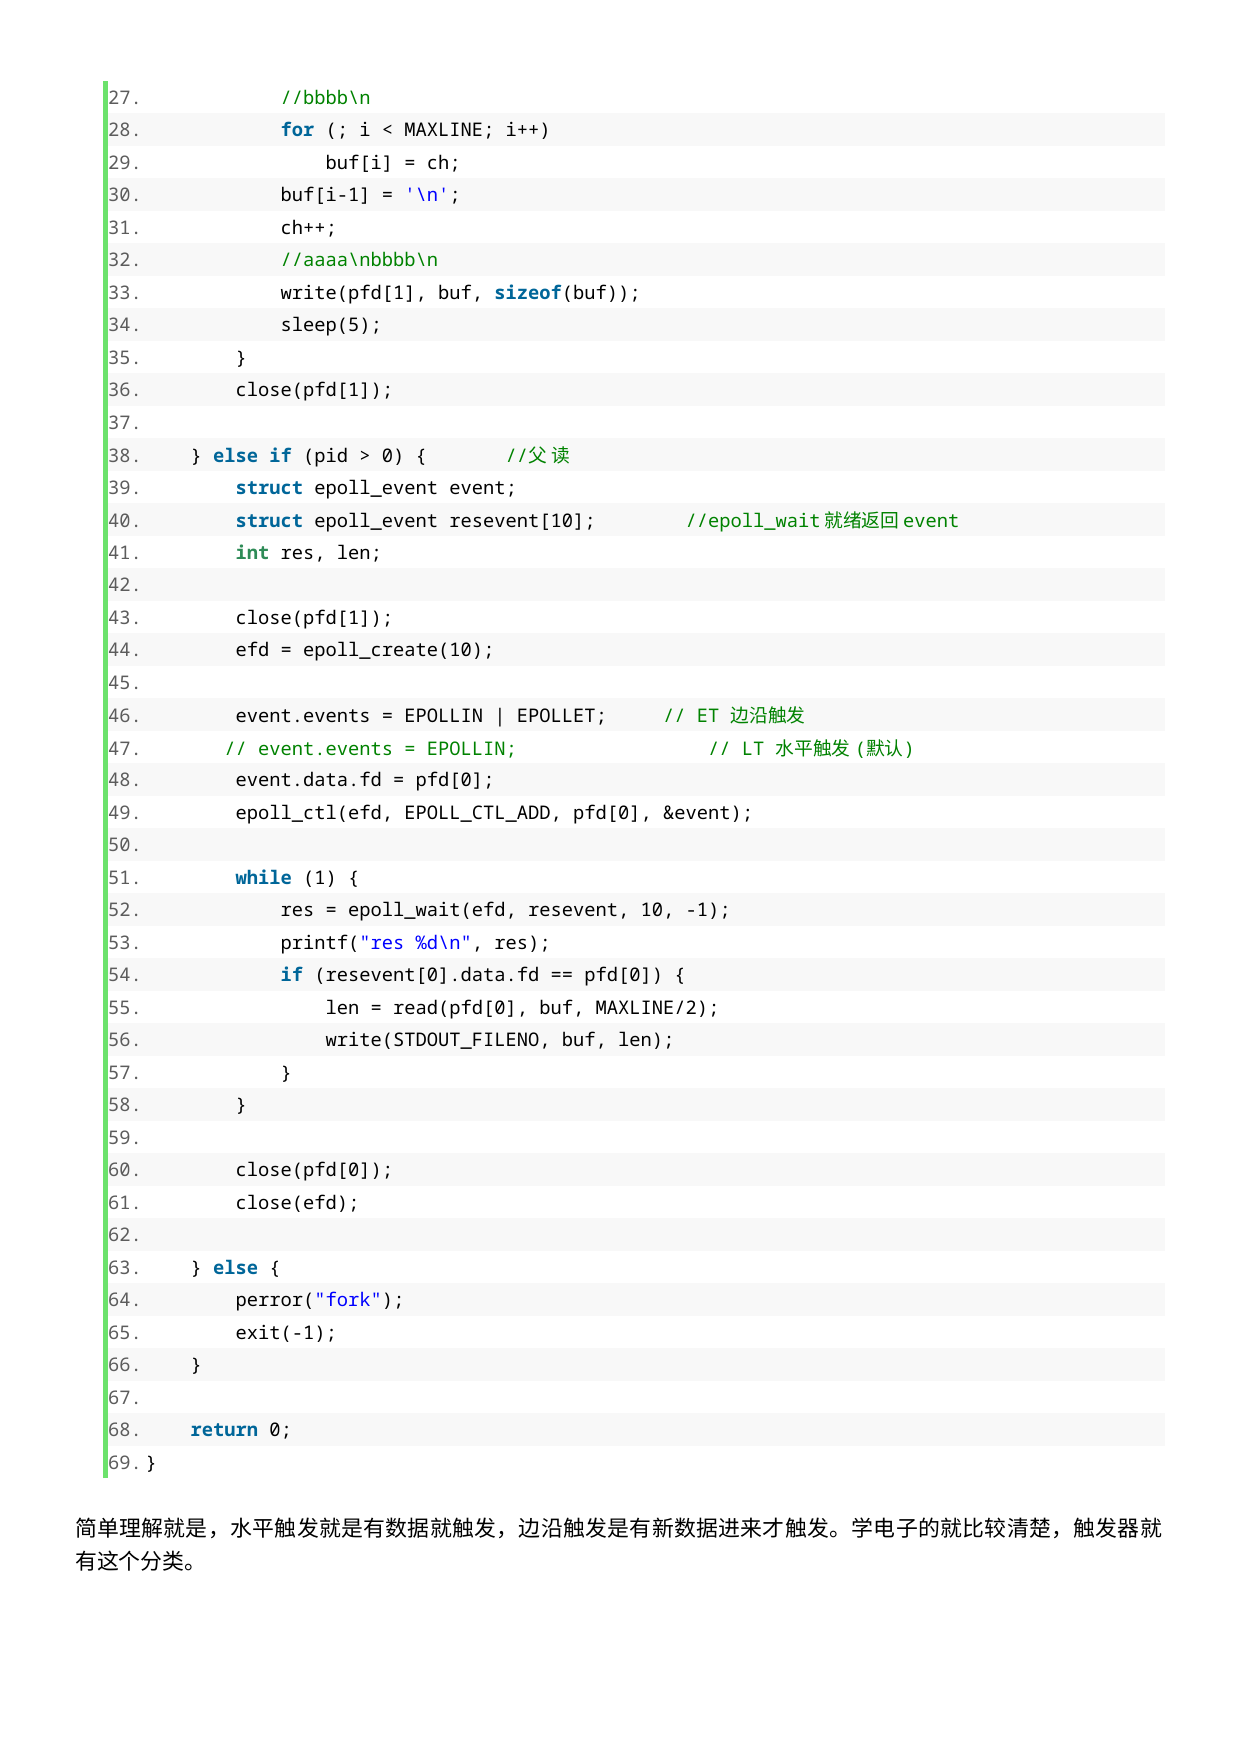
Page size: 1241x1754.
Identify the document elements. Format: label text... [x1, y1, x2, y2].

list exit(-1); [108, 1316, 1165, 1348]
list } else { [108, 1251, 1165, 1283]
list } [108, 1088, 1165, 1121]
list for (; i < MAXLINE; i++) [108, 113, 1165, 146]
list close(efd); [108, 1186, 1165, 1218]
list len = read(pfd[0], buf, MAXLINE/2); [108, 991, 1165, 1023]
list } [108, 1348, 1165, 1381]
list write(pfd[1], buf, sizeof(buf)); [108, 276, 1165, 308]
list write(STDOUT_FILENO, buf, len); [108, 1023, 1165, 1056]
list res = epoll_wait(efd, resevent, 10, -1); [108, 893, 1165, 926]
list event.data.fd = pfd[0]; [108, 763, 1165, 796]
list buf[i-1] = '\n'; [108, 178, 1165, 211]
list close(pfd[0]); [108, 1153, 1165, 1186]
list buf[i] = ch; [108, 146, 1165, 178]
list int res, len; [108, 536, 1165, 568]
list } [108, 1056, 1165, 1088]
list perror("fork"); [108, 1283, 1165, 1316]
list // event.events = EPOLLIN; // LT 水平触发 (默认) [108, 731, 1165, 763]
list } [108, 1446, 1165, 1478]
list epoll_ctl(efd, EPOLL_CTL_ADD, pfd[0], &event); [108, 796, 1165, 828]
list if (resevent[0].data.fd == pfd[0]) { [108, 958, 1165, 991]
list ch++; [108, 211, 1165, 243]
list efd = epoll_create(10); [108, 633, 1165, 666]
list } else if (pid > 0) { //父 读 [108, 438, 1165, 471]
list } [108, 341, 1165, 373]
list //bbbb\n [108, 81, 1165, 113]
list struct epoll_event event; [108, 471, 1165, 503]
list struct epoll_event resevent[10]; //epoll_wait就绪返回event [108, 503, 1165, 536]
list event.events = EPOLLIN | EPOLLET; // ET 边沿触发 [108, 698, 1165, 731]
list //aaaa\nbbbb\n [108, 243, 1165, 276]
list close(pfd[1]); [108, 373, 1165, 406]
list sleep(5); [108, 308, 1165, 341]
list close(pfd[1]); [108, 601, 1165, 633]
list while (1) { [108, 861, 1165, 893]
list return 0; [108, 1413, 1165, 1446]
list printf("res %d\n", res); [108, 926, 1165, 958]
text 简单理解就是，水平触发就是有数据就触发，边沿触发是有新数据进来才触发。学电子的就比较清楚，触发器就有这个分类。 [75, 1511, 1165, 1576]
